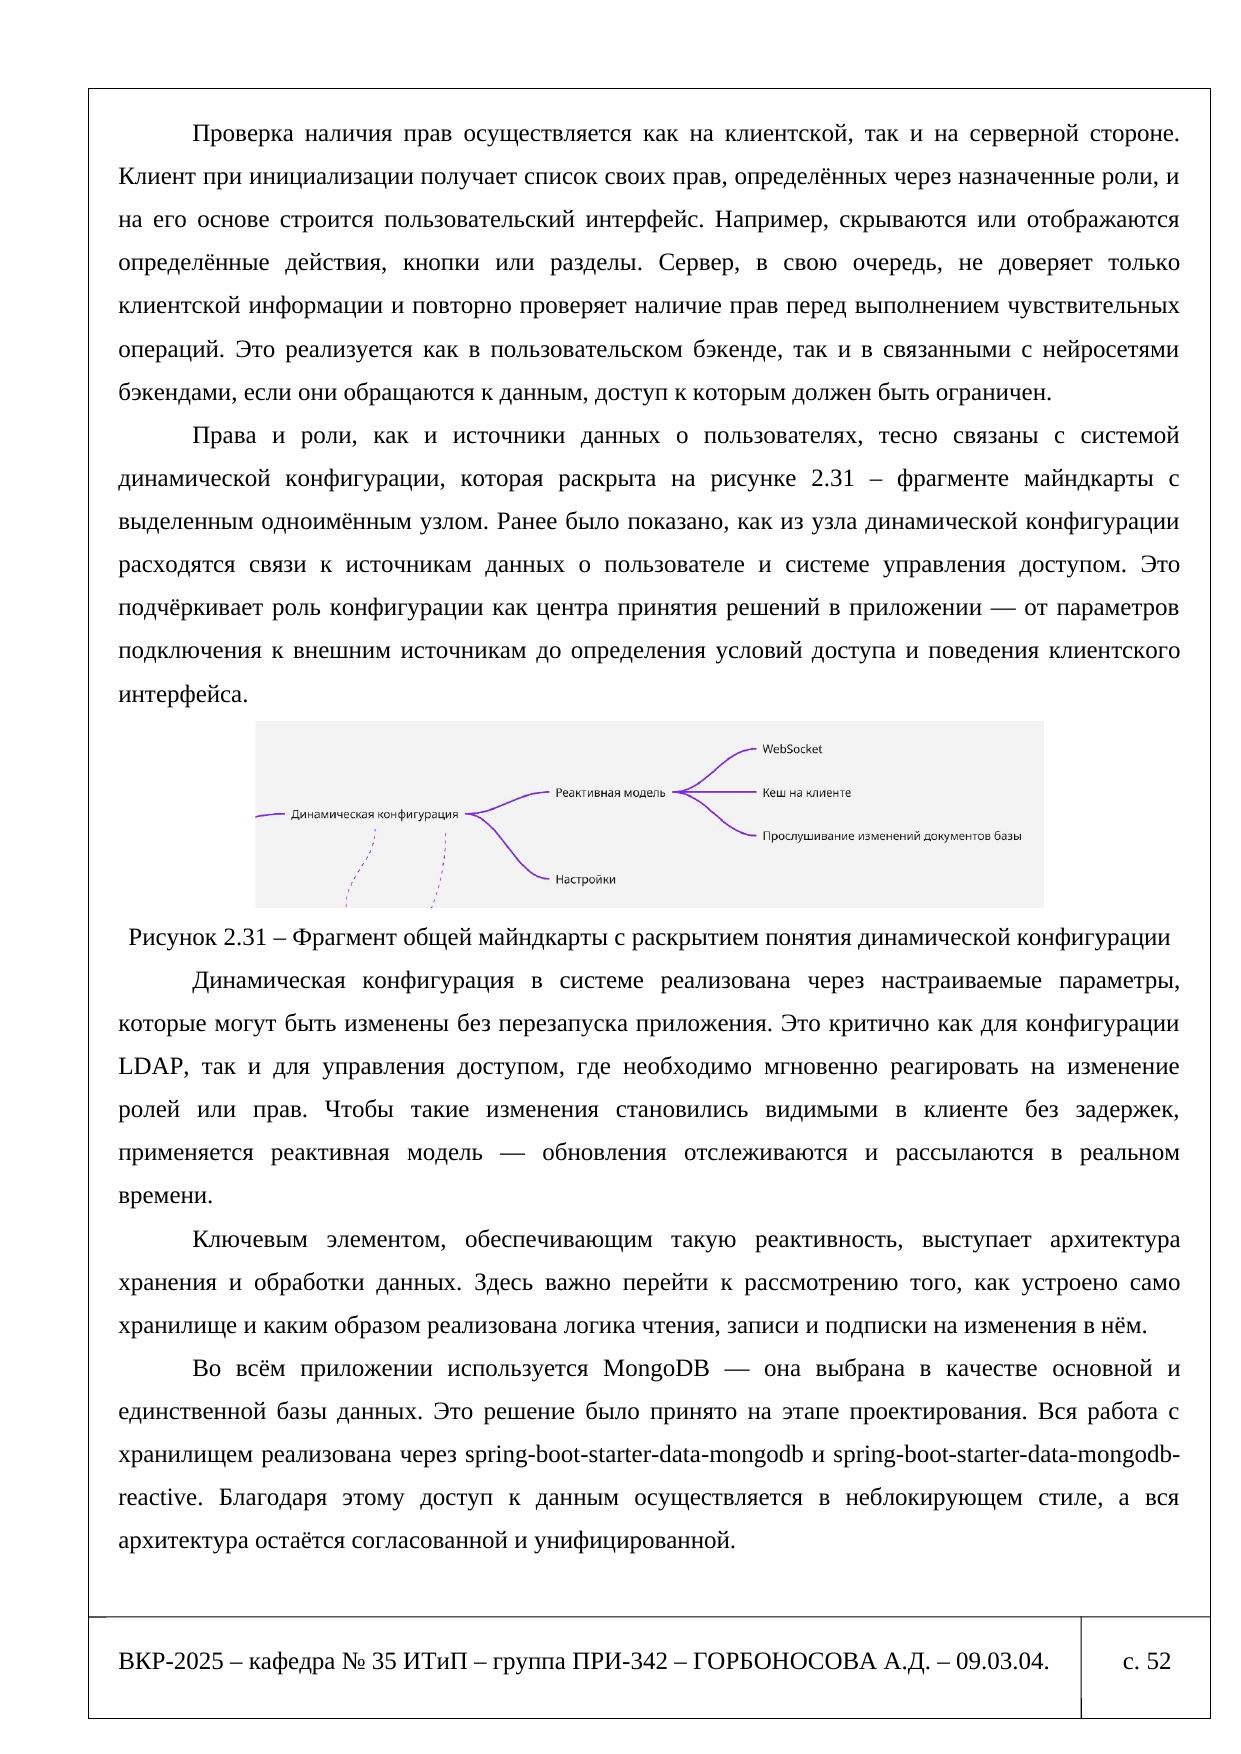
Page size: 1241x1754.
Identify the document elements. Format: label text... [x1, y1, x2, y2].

text Динамическая конфигурация в системе реализована через настраиваемые параметры, которые могут быть изменены без перезапуска приложения. Это критично как для конфигурации LDAP, так и для управления доступом, где необходимо мгновенно реагировать на изменение ролей или прав. Чтобы такие изменения становились видимыми в клиенте без задержек, применяется реактивная модель — обновления отслеживаются и рассылаются в реальном времени. [118, 965, 1181, 1209]
text Ключевым элементом, обеспечивающим такую реактивность, выступает архитектура хранения и обработки данных. Здесь важно перейти к рассмотрению того, как устроено само хранилище и каким образом реализована логика чтения, записи и подписки на изменения в нём. [118, 1224, 1181, 1339]
text Проверка наличия прав осуществляется как на клиентской, так и на серверной стороне. Клиент при инициализации получает список своих прав, определённых через назначенные роли, и на его основе строится пользовательский интерфейс. Например, скрываются или отображаются определённые действия, кнопки или разделы. Сервер, в свою очередь, не доверяет только клиентской информации и повторно проверяет наличие прав перед выполнением чувствительных операций. Это реализуется как в пользовательском бэкенде, так и в связанными с нейросетями бэкендами, если они обращаются к данным, доступ к которым должен быть ограничен. [118, 118, 1181, 406]
picture [255, 721, 1044, 908]
text Во всём приложении используется MongoDB — она выбрана в качестве основной и единственной базы данных. Это решение было принято на этапе проектирования. Вся работа с хранилищем реализована через spring-boot-starter-data-mongodb и spring-boot-starter-data-mongodb-reactive. Благодаря этому доступ к данным осуществляется в неблокирующем стиле, а вся архитектура остаётся согласованной и унифицированной. [118, 1353, 1181, 1554]
text Права и роли, как и источники данных о пользователях, тесно связаны с системой динамической конфигурации, которая раскрыта на рисунке 2.31 – фрагменте майндкарты с выделенным одноимённым узлом. Ранее было показано, как из узла динамической конфигурации расходятся связи к источникам данных о пользователе и системе управления доступом. Это подчёркивает роль конфигурации как центра принятия решений в приложении — от параметров подключения к внешним источникам до определения условий доступа и поведения клиентского интерфейса. [118, 420, 1181, 707]
text Рисунок 2.31 – Фрагмент общей майндкарты с раскрытием понятия динамической конфигурации [118, 922, 1181, 951]
